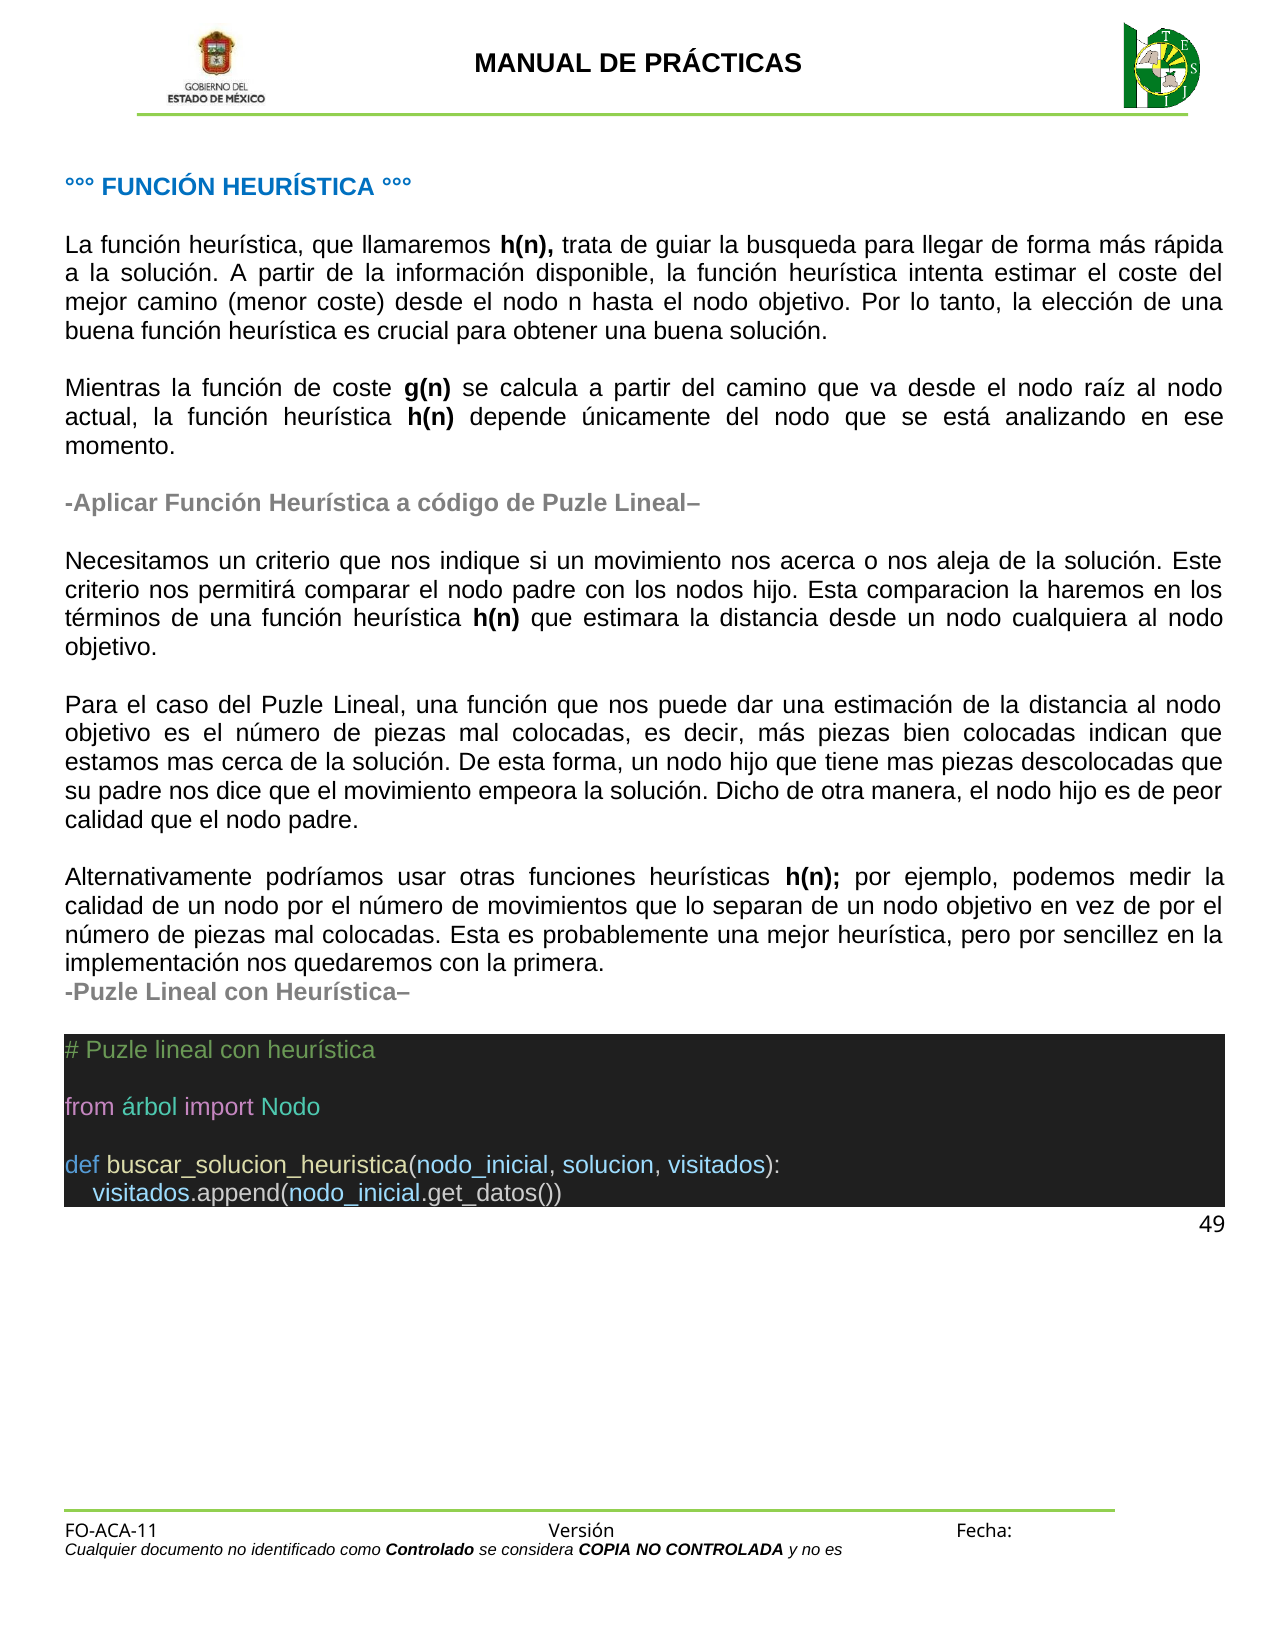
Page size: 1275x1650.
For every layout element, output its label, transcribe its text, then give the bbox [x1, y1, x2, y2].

text from árbol import Nodo [64, 1092, 1225, 1121]
text Alternativamente podríamos usar otras funciones heurísticas h(n); por ejemplo, podemos medir la calidad de un nodo por el número de movimientos que lo separan de un nodo objetivo en vez de por el número de piezas mal colocadas. Esta es probablemente una mejor heurística, pero por sencillez en la implementación nos quedaremos con la primera. [64, 862, 1225, 977]
text -Aplicar Función Heurística a código de Puzle Lineal– [64, 488, 1225, 517]
text visitados.append(nodo_inicial.get_datos()) [64, 1178, 1225, 1207]
text °°° FUNCIÓN HEURÍSTICA °°° [64, 172, 1225, 201]
picture [166, 23, 266, 106]
text Necesitamos un criterio que nos indique si un movimiento nos acerca o nos aleja de la solución. Este criterio nos permitirá comparar el nodo padre con los nodos hijo. Esta comparacion la haremos en los términos de una función heurística h(n) que estimara la distancia desde un nodo cualquiera al nodo objetivo. [64, 546, 1225, 661]
text def buscar_solucion_heuristica(nodo_inicial, solucion, visitados): [64, 1149, 1225, 1178]
text Para el caso del Puzle Lineal, una función que nos puede dar una estimación de la distancia al nodo objetivo es el número de piezas mal colocadas, es decir, más piezas bien colocadas indican que estamos mas cerca de la solución. De esta forma, un nodo hijo que tiene mas piezas descolocadas que su padre nos dice que el movimiento empeora la solución. Dicho de otra manera, el nodo hijo es de peor calidad que el nodo padre. [64, 689, 1225, 833]
text # Puzle lineal con heurística [64, 1034, 1225, 1063]
picture [1123, 22, 1200, 108]
text La función heurística, que llamaremos h(n), trata de guiar la busqueda para llegar de forma más rápida a la solución. A partir de la información disponible, la función heurística intenta estimar el coste del mejor camino (menor coste) desde el nodo n hasta el nodo objetivo. Por lo tanto, la elección de una buena función heurística es crucial para obtener una buena solución. [64, 229, 1225, 344]
text -Puzle Lineal con Heurística– [64, 977, 1225, 1006]
text Mientras la función de coste g(n) se calcula a partir del camino que va desde el nodo raíz al nodo actual, la función heurística h(n) depende únicamente del nodo que se está analizando en ese momento. [64, 373, 1225, 459]
